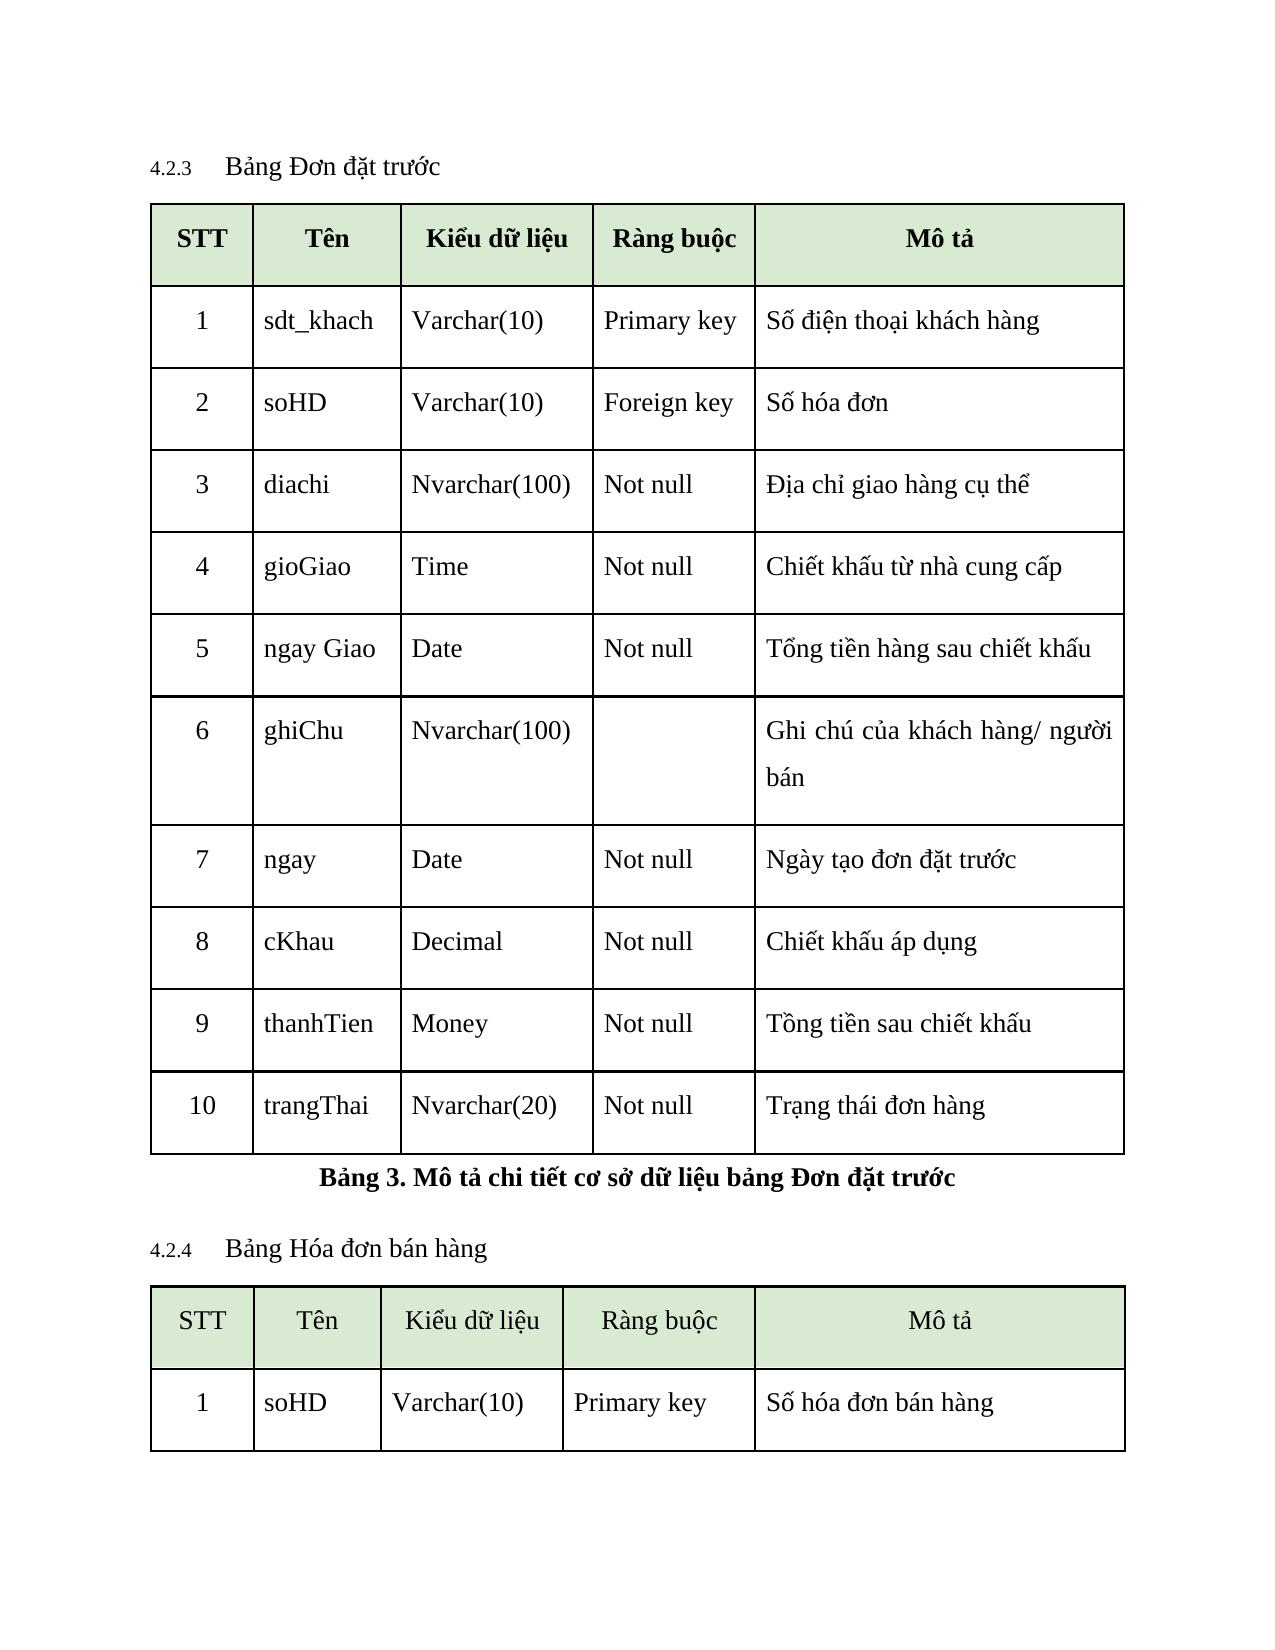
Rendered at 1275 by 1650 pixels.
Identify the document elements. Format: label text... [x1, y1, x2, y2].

table_cell gioGiao [254, 533, 400, 613]
table_cell Địa chỉ giao hàng cụ thể [756, 451, 1123, 531]
table_header Tên [255, 1288, 380, 1367]
table_header Kiểu dữ liệu [402, 205, 592, 285]
table_cell Số điện thoại khách hàng [756, 287, 1123, 367]
table_cell trangThai [254, 1073, 400, 1152]
table_cell Not null [594, 990, 754, 1070]
table_cell cKhau [254, 908, 400, 988]
table_cell soHD [254, 369, 400, 449]
table_cell 4 [152, 533, 252, 613]
table_cell Số hóa đơn [756, 369, 1123, 449]
table_header Ràng buộc [564, 1288, 754, 1367]
table_cell [594, 698, 754, 824]
table_cell Time [402, 533, 592, 613]
table_cell Chiết khấu từ nhà cung cấp [756, 533, 1123, 613]
table_cell Date [402, 826, 592, 906]
table_cell Varchar(10) [402, 287, 592, 367]
table_cell Varchar(10) [382, 1370, 562, 1449]
table_cell Primary key [564, 1370, 754, 1449]
table_cell Money [402, 990, 592, 1070]
table_cell diachi [254, 451, 400, 531]
table_cell Date [402, 615, 592, 695]
table_cell Not null [594, 451, 754, 531]
text Bảng 3. Mô tả chi tiết cơ sở dữ liệu bảng Đơn đặt trước [150, 1161, 1125, 1192]
table_cell Not null [594, 826, 754, 906]
table_cell Primary key [594, 287, 754, 367]
table_cell Not null [594, 615, 754, 695]
table_header STT [152, 205, 252, 285]
table_cell Nvarchar(100) [402, 451, 592, 531]
table_cell ngay [254, 826, 400, 906]
table_cell Not null [594, 908, 754, 988]
table_header Tên [254, 205, 400, 285]
table_cell Decimal [402, 908, 592, 988]
table_cell 10 [152, 1073, 252, 1152]
table_header Kiểu dữ liệu [382, 1288, 562, 1367]
table_cell thanhTien [254, 990, 400, 1070]
table_cell Trạng thái đơn hàng [756, 1073, 1123, 1152]
table_cell Ghi chú của khách hàng/ người bán [756, 698, 1123, 824]
table_cell Chiết khấu áp dụng [756, 908, 1123, 988]
table_cell 5 [152, 615, 252, 695]
table_cell sdt_khach [254, 287, 400, 367]
table_cell Varchar(10) [402, 369, 592, 449]
table_cell Ngày tạo đơn đặt trước [756, 826, 1123, 906]
table_cell 3 [152, 451, 252, 531]
table_header STT [152, 1288, 253, 1367]
table_cell ghiChu [254, 698, 400, 824]
table_cell 1 [152, 1370, 253, 1449]
subtitle Bảng Đơn đặt trước [150, 150, 1125, 181]
table_cell 9 [152, 990, 252, 1070]
table_cell 2 [152, 369, 252, 449]
table_cell Foreign key [594, 369, 754, 449]
table_cell Nvarchar(20) [402, 1073, 592, 1152]
table_cell ngay Giao [254, 615, 400, 695]
table_cell Nvarchar(100) [402, 698, 592, 824]
table_header Ràng buộc [594, 205, 754, 285]
table_cell 7 [152, 826, 252, 906]
table_cell Số hóa đơn bán hàng [756, 1370, 1124, 1449]
table_header Mô tả [756, 205, 1123, 285]
table_cell Tồng tiền sau chiết khấu [756, 990, 1123, 1070]
table_cell soHD [255, 1370, 380, 1449]
table_cell 8 [152, 908, 252, 988]
table_cell 1 [152, 287, 252, 367]
table_cell Not null [594, 533, 754, 613]
table_cell Tổng tiền hàng sau chiết khấu [756, 615, 1123, 695]
table_header Mô tả [756, 1288, 1124, 1367]
subtitle Bảng Hóa đơn bán hàng [150, 1232, 1125, 1264]
table_cell 6 [152, 698, 252, 824]
table_cell Not null [594, 1073, 754, 1152]
